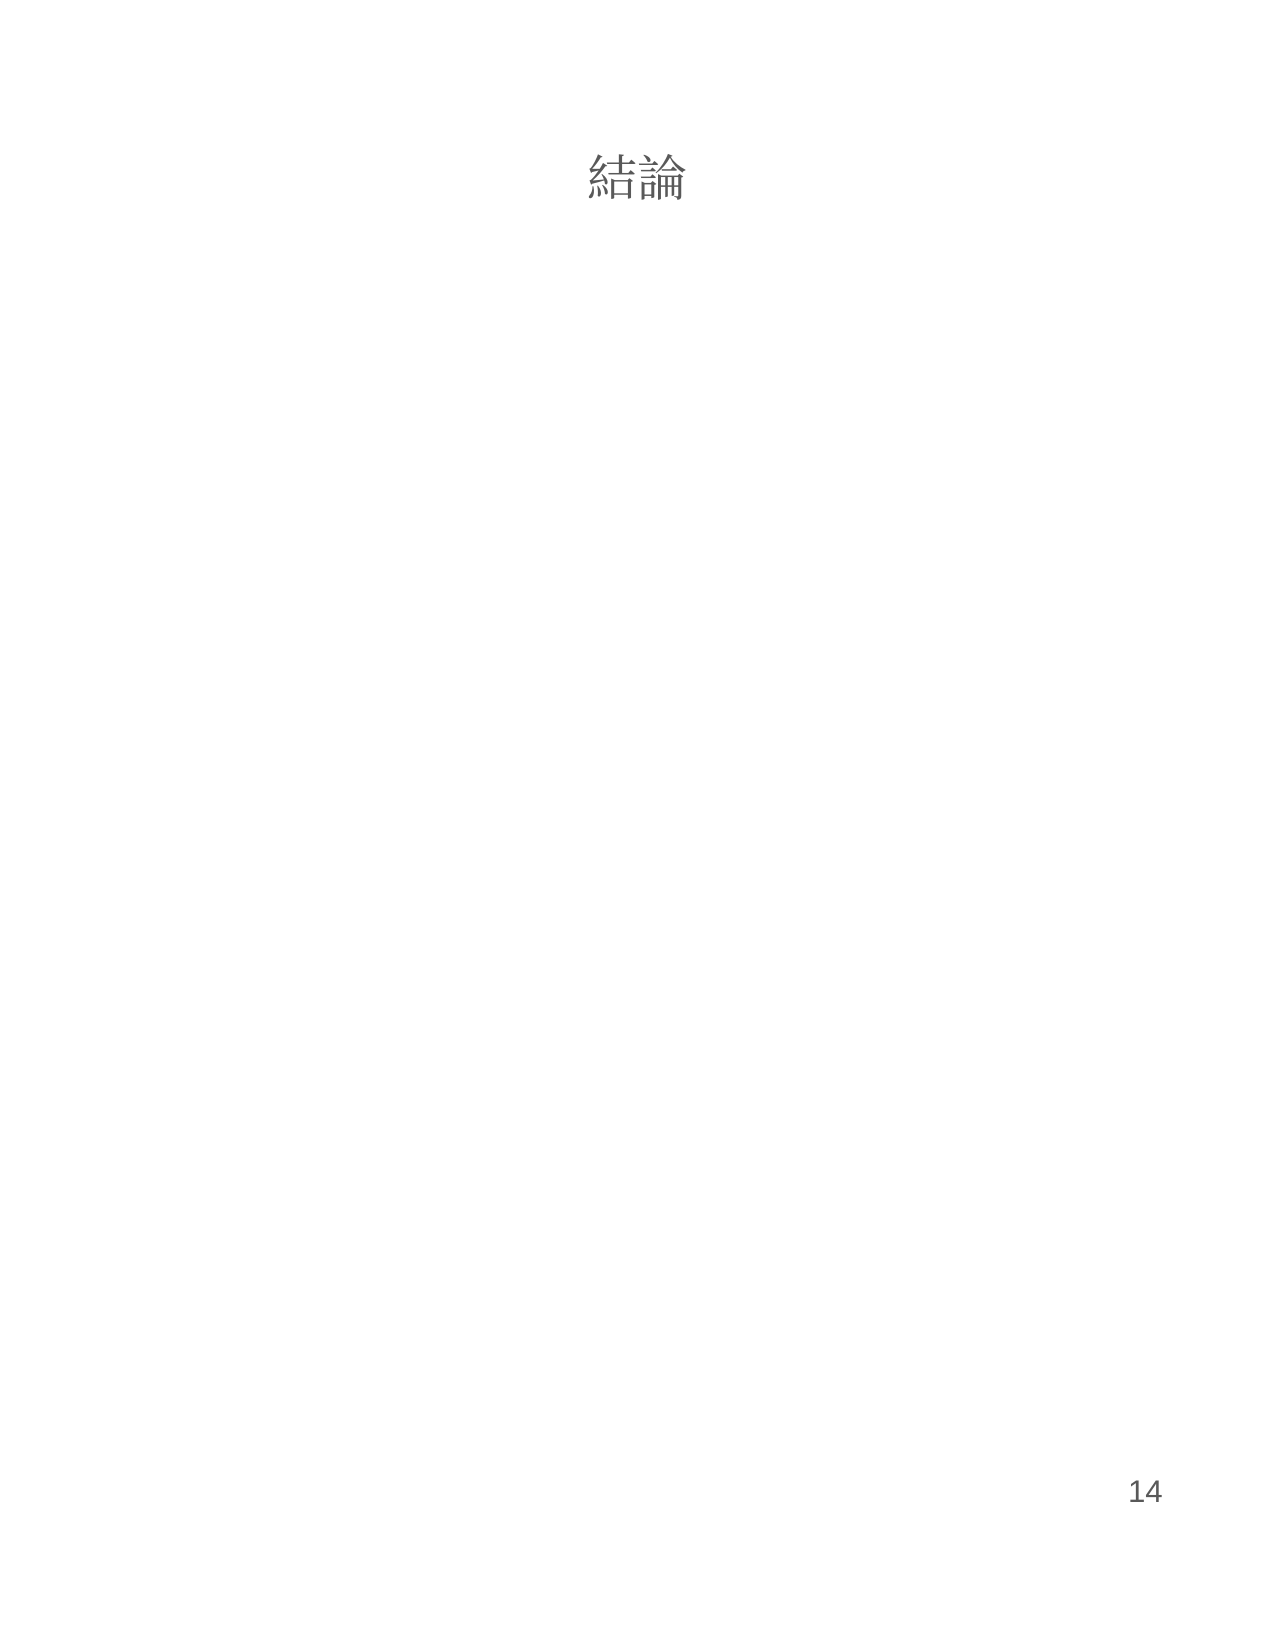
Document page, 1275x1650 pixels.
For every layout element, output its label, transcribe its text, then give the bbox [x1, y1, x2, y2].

text 結論 [112, 150, 1162, 207]
